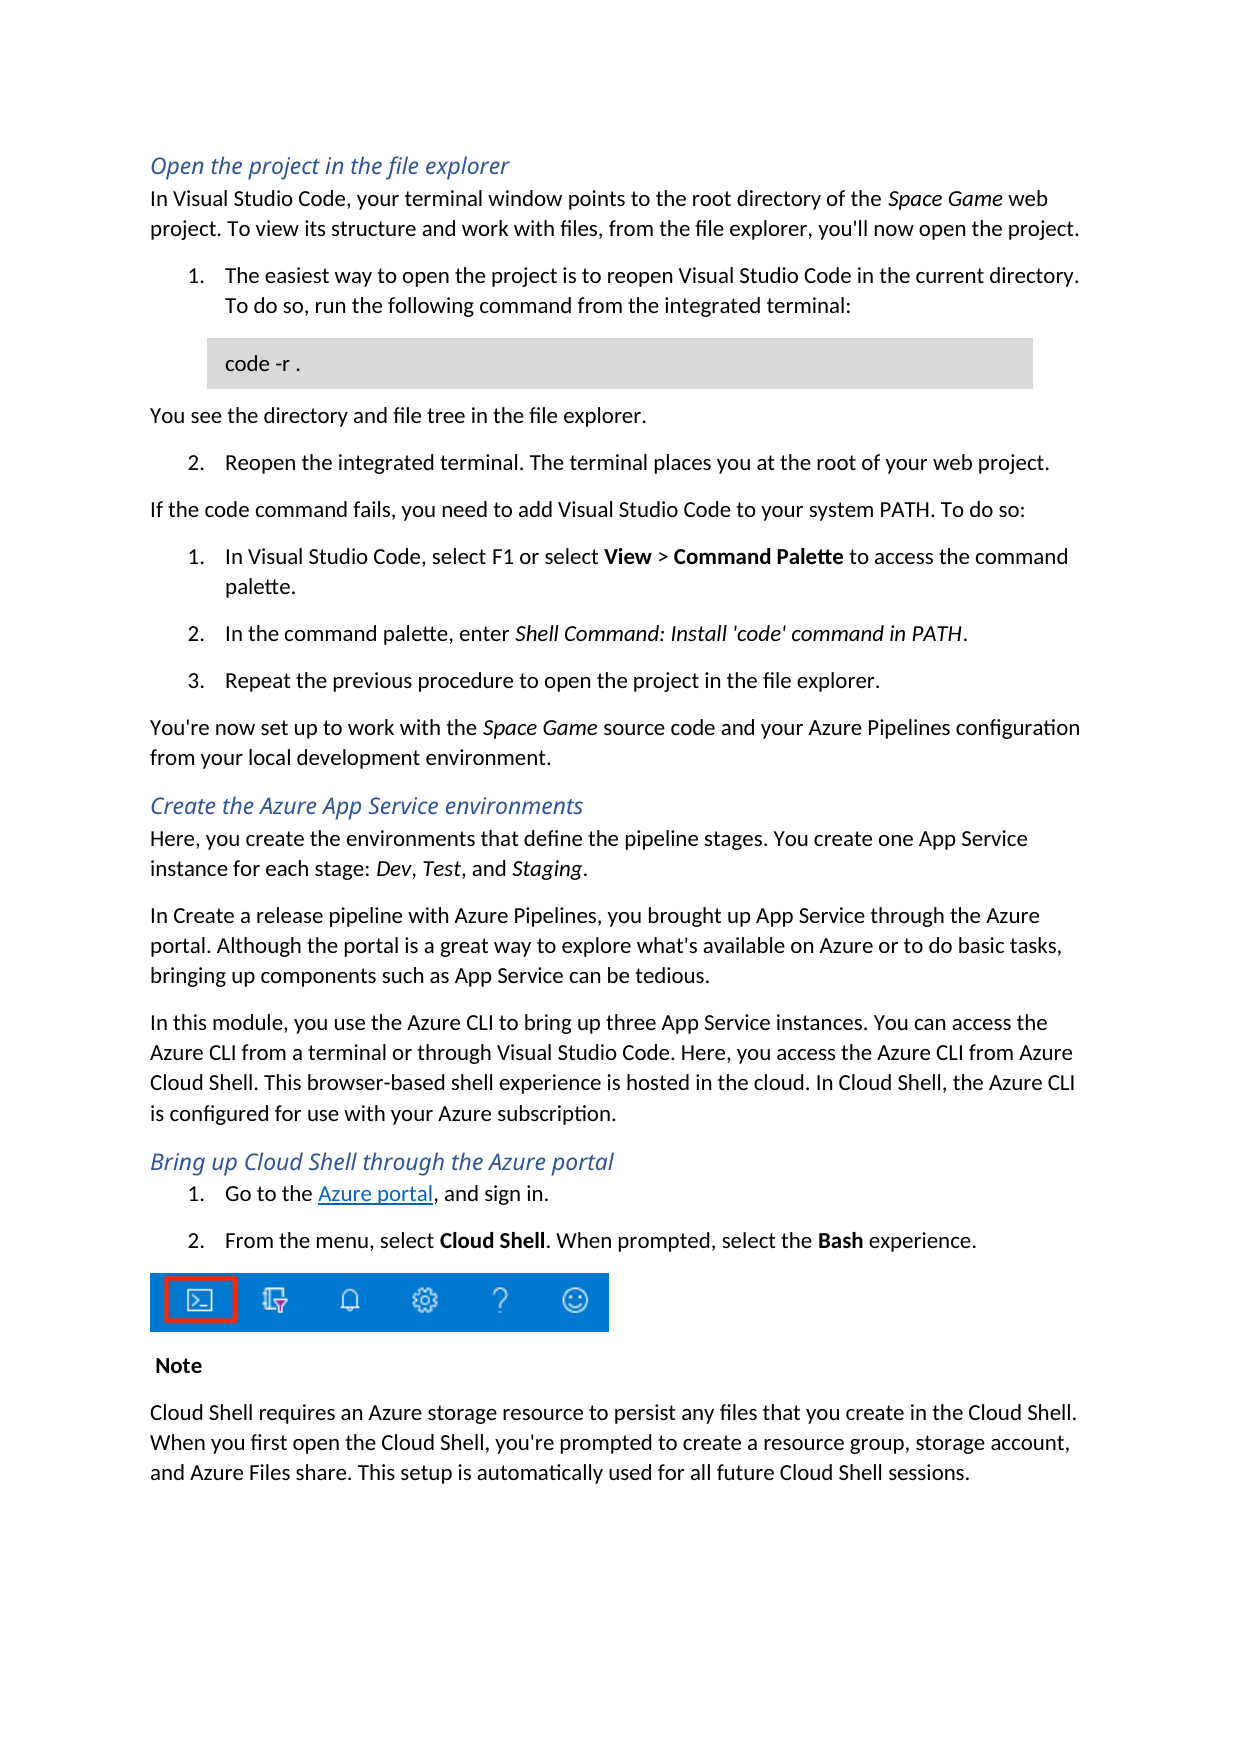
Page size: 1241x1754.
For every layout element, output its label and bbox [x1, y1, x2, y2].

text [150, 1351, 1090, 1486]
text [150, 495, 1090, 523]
picture [150, 1273, 609, 1332]
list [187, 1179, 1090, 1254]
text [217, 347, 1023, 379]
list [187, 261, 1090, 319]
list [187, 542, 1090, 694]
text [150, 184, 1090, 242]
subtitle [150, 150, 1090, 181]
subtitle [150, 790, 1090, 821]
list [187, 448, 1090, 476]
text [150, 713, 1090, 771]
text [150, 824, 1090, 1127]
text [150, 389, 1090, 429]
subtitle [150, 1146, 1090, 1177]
